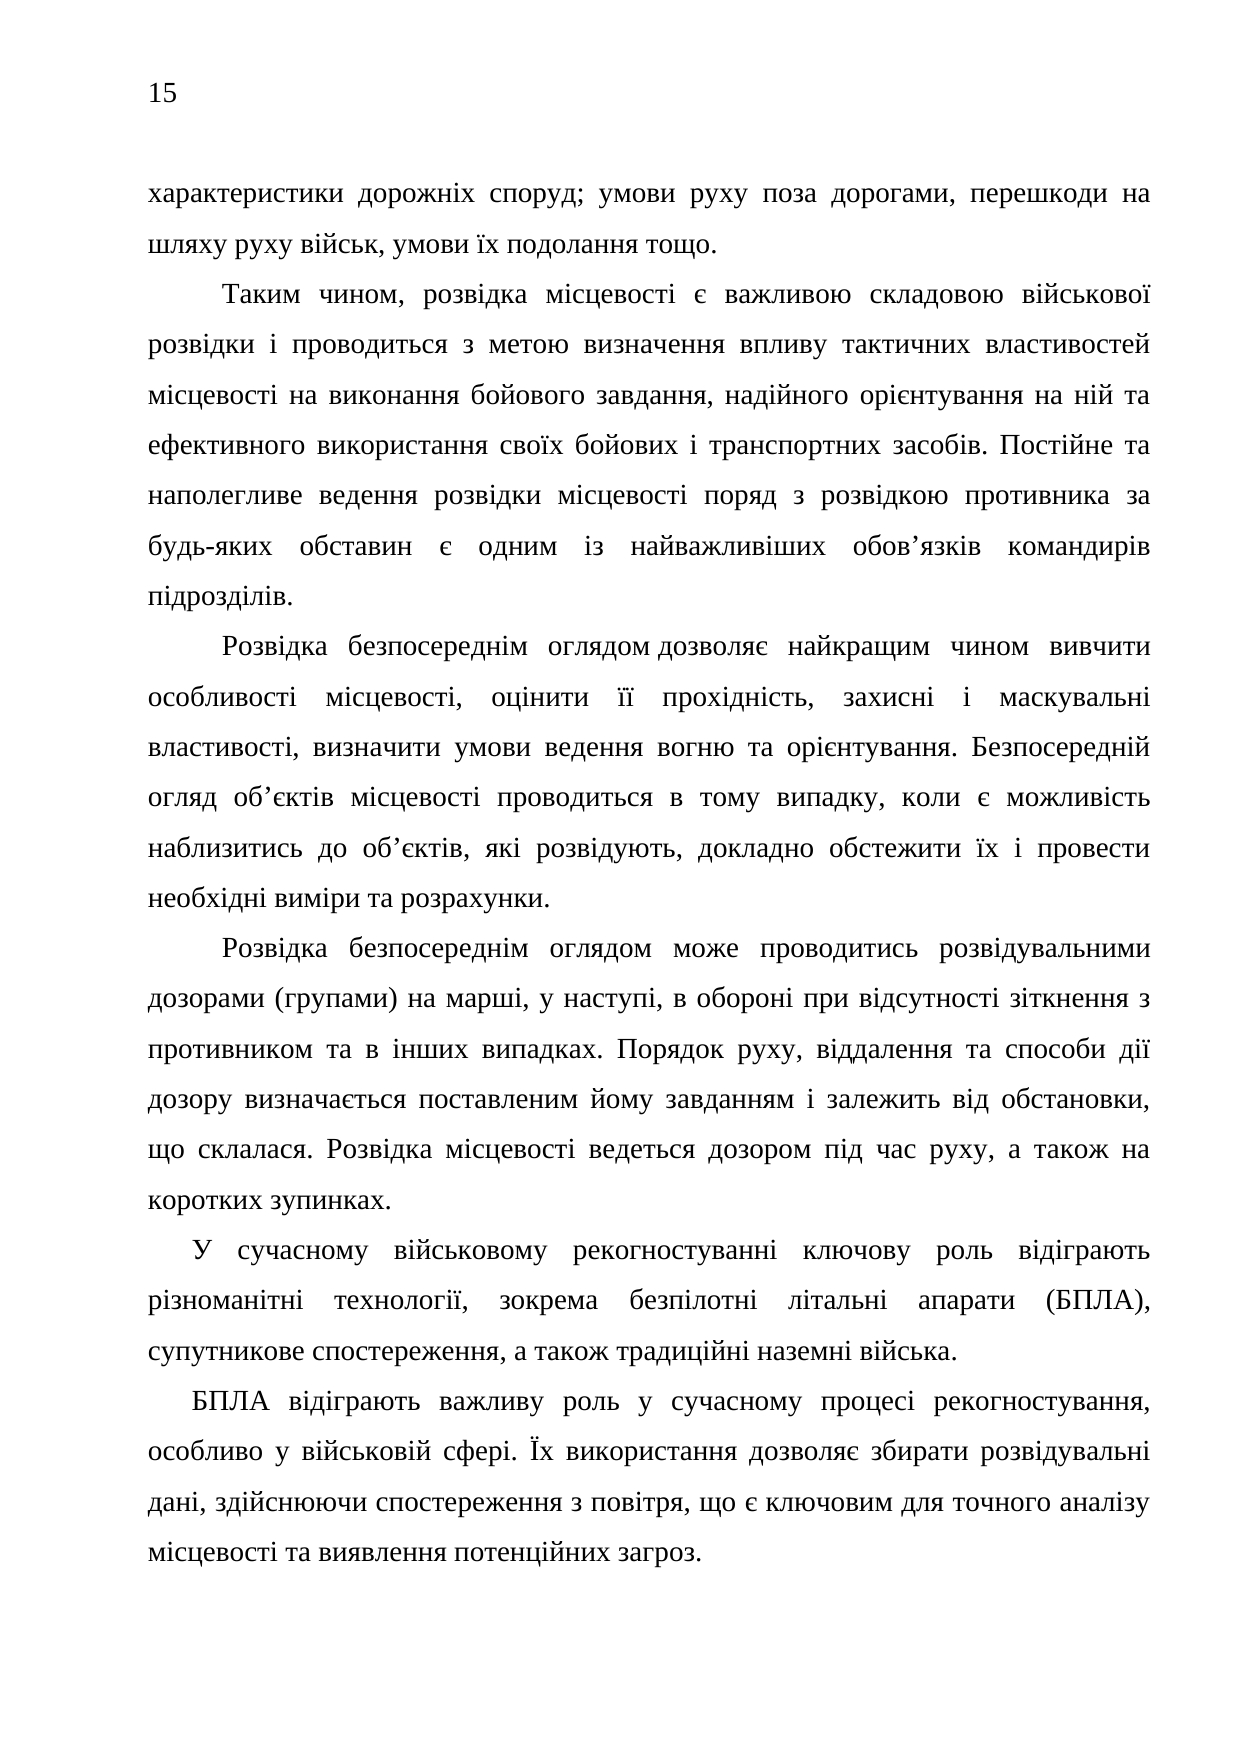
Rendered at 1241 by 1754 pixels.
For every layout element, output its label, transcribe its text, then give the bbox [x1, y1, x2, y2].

text У сучасному військовому рекогностуванні ключову роль відіграють різноманітні технології, зокрема безпілотні літальні апарати (БПЛА), супутникове спостереження, а також традиційні наземні війська. [148, 1232, 1152, 1366]
text Таким чином, розвідка місцевості є важливою складовою військової розвідки і проводиться з метою визначення впливу тактичних властивостей місцевості на виконання бойового завдання, надійного орієнтування на ній та ефективного використання своїх бойових і транспортних засобів. Постійне та наполегливе ведення розвідки місцевості поряд з розвідкою противника за будь-яких обставин є одним із найважливіших обов’язків командирів підрозділів. [148, 276, 1152, 612]
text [148, 176, 1152, 259]
text БПЛА відіграють важливу роль у сучасному процесі рекогностування, особливо у військовій сфері. Їх використання дозволяє збирати розвідувальні дані, здійснюючи спостереження з повітря, що є ключовим для точного аналізу місцевості та виявлення потенційних загроз. [148, 1383, 1152, 1568]
text Розвідка безпосереднім оглядом може проводитись розвідувальними дозорами (групами) на марші, у наступі, в обороні при відсутності зіткнення з противником та в інших випадках. Порядок руху, віддалення та способи дії дозору визначається поставленим йому завданням і залежить від обстановки, що склалася. Розвідка місцевості ведеться дозором під час руху, а також на коротких зупинках. [148, 930, 1152, 1215]
text Розвідка безпосереднім оглядом дозволяє найкращим чином вивчити особливості місцевості, оцінити її прохідність, захисні і маскувальні властивості, визначити умови ведення вогню та орієнтування. Безпосередній огляд об’єктів місцевості проводиться в тому випадку, коли є можливість наблизитись до об’єктів, які розвідують, докладно обстежити їх і провести необхідні виміри та розрахунки. [148, 628, 1152, 913]
